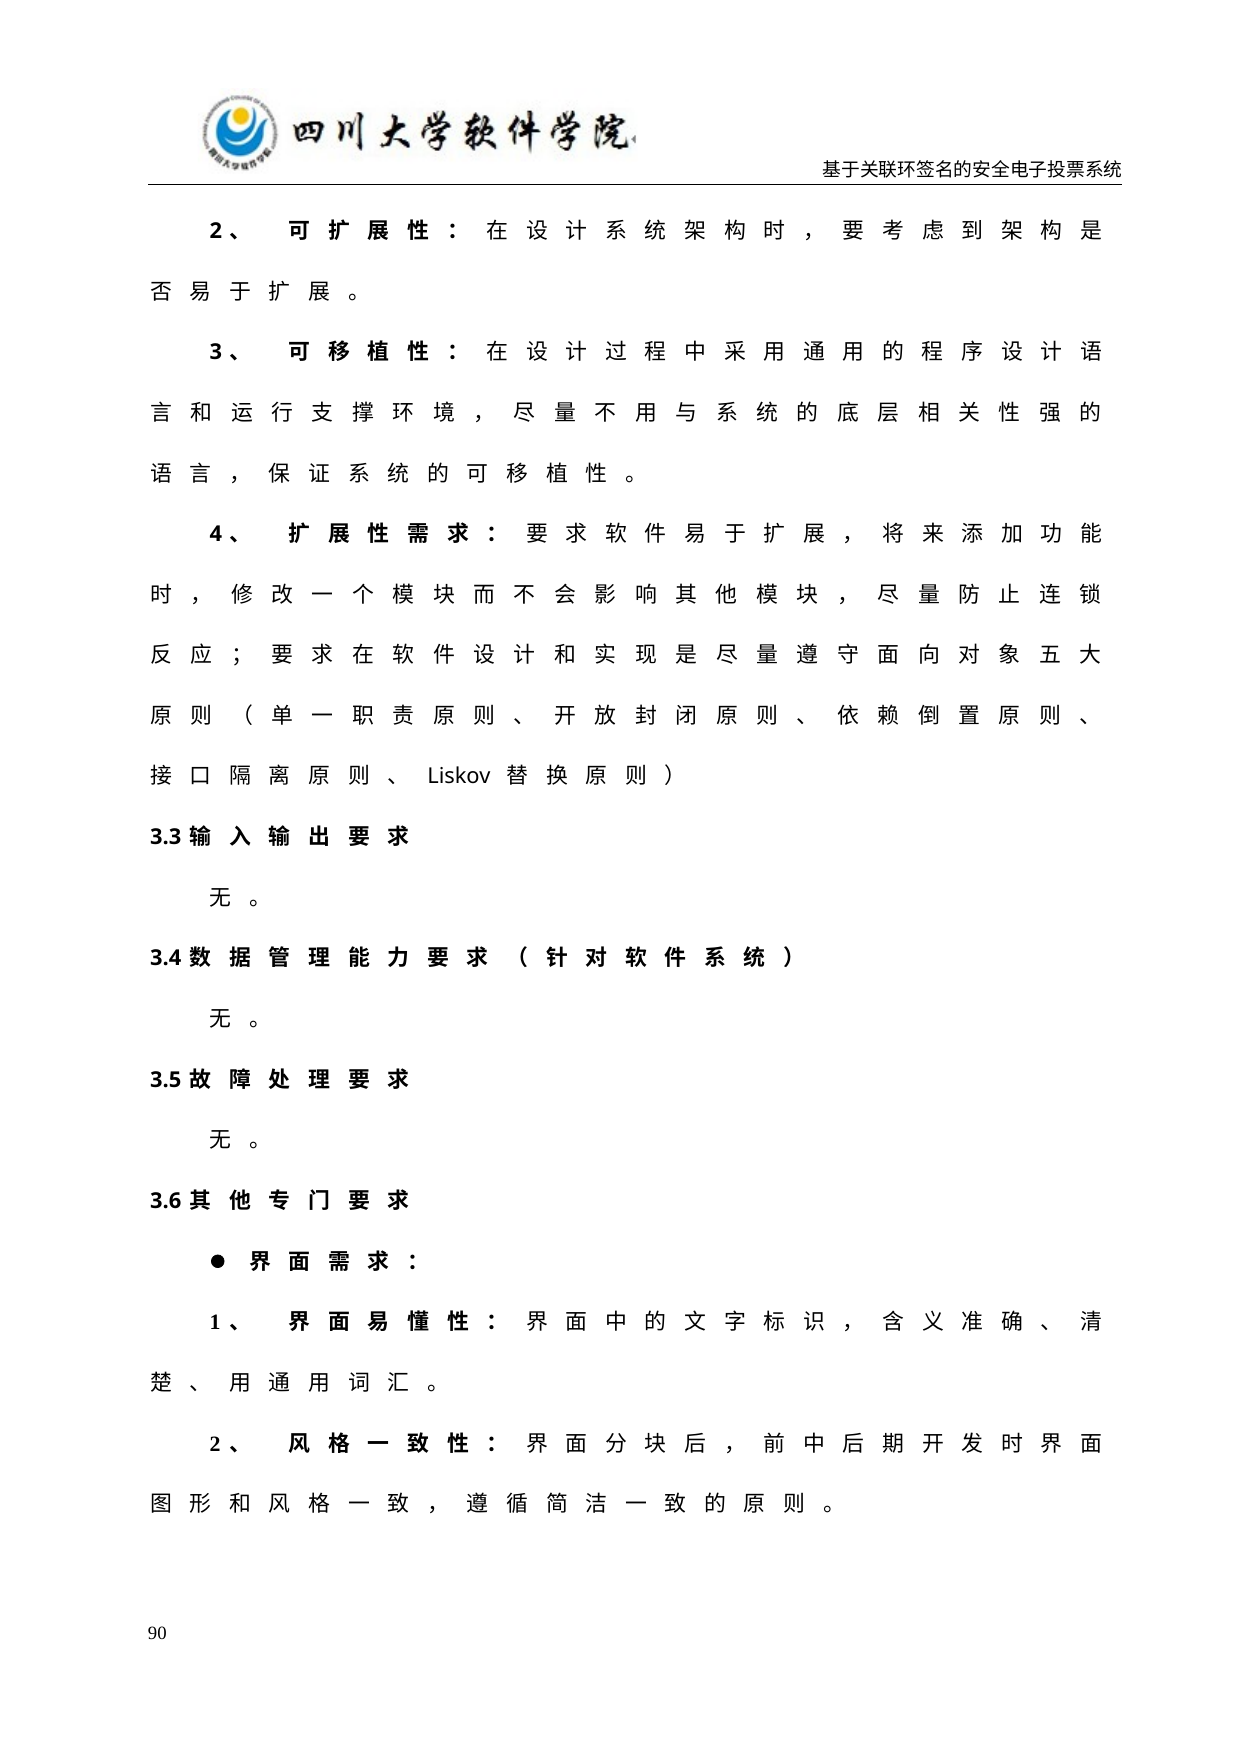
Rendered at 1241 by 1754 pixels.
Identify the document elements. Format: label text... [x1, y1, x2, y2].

text 3.4数据管理能力要求（针对软件系统） [150, 926, 1120, 987]
text 无。 [150, 865, 1120, 926]
text 3.3输入输出要求 [150, 805, 1120, 865]
list 风格一致性：界面分块后，前中后期开发时界面图形和风格一致，遵循简洁一致的原则。 [150, 1411, 1120, 1532]
list 可移植性：在设计过程中采用通用的程序设计语言和运行支撑环境，尽量不用与系统的底层相关性强的语言，保证系统的可移植性。 [150, 320, 1120, 502]
list 扩展性需求：要求软件易于扩展，将来添加功能时，修改一个模块而不会影响其他模块，尽量防止连锁反应；要求在软件设计和实现是尽量遵守面向对象五大原则（单一职责原则、开放封闭原则、依赖倒置原则、接口隔离原则、Liskov替换原则） [150, 502, 1120, 805]
picture [197, 88, 639, 177]
text 无。 [150, 987, 1120, 1047]
list 可扩展性：在设计系统架构时，要考虑到架构是否易于扩展。 [150, 198, 1120, 320]
list 界面易懂性：界面中的文字标识，含义准确、清楚、用通用词汇。 [150, 1290, 1120, 1411]
text 无。 [150, 1108, 1120, 1168]
text 3.6其他专门要求 [150, 1168, 1120, 1229]
list 界面需求： [150, 1229, 1120, 1290]
text 3.5故障处理要求 [150, 1047, 1120, 1108]
